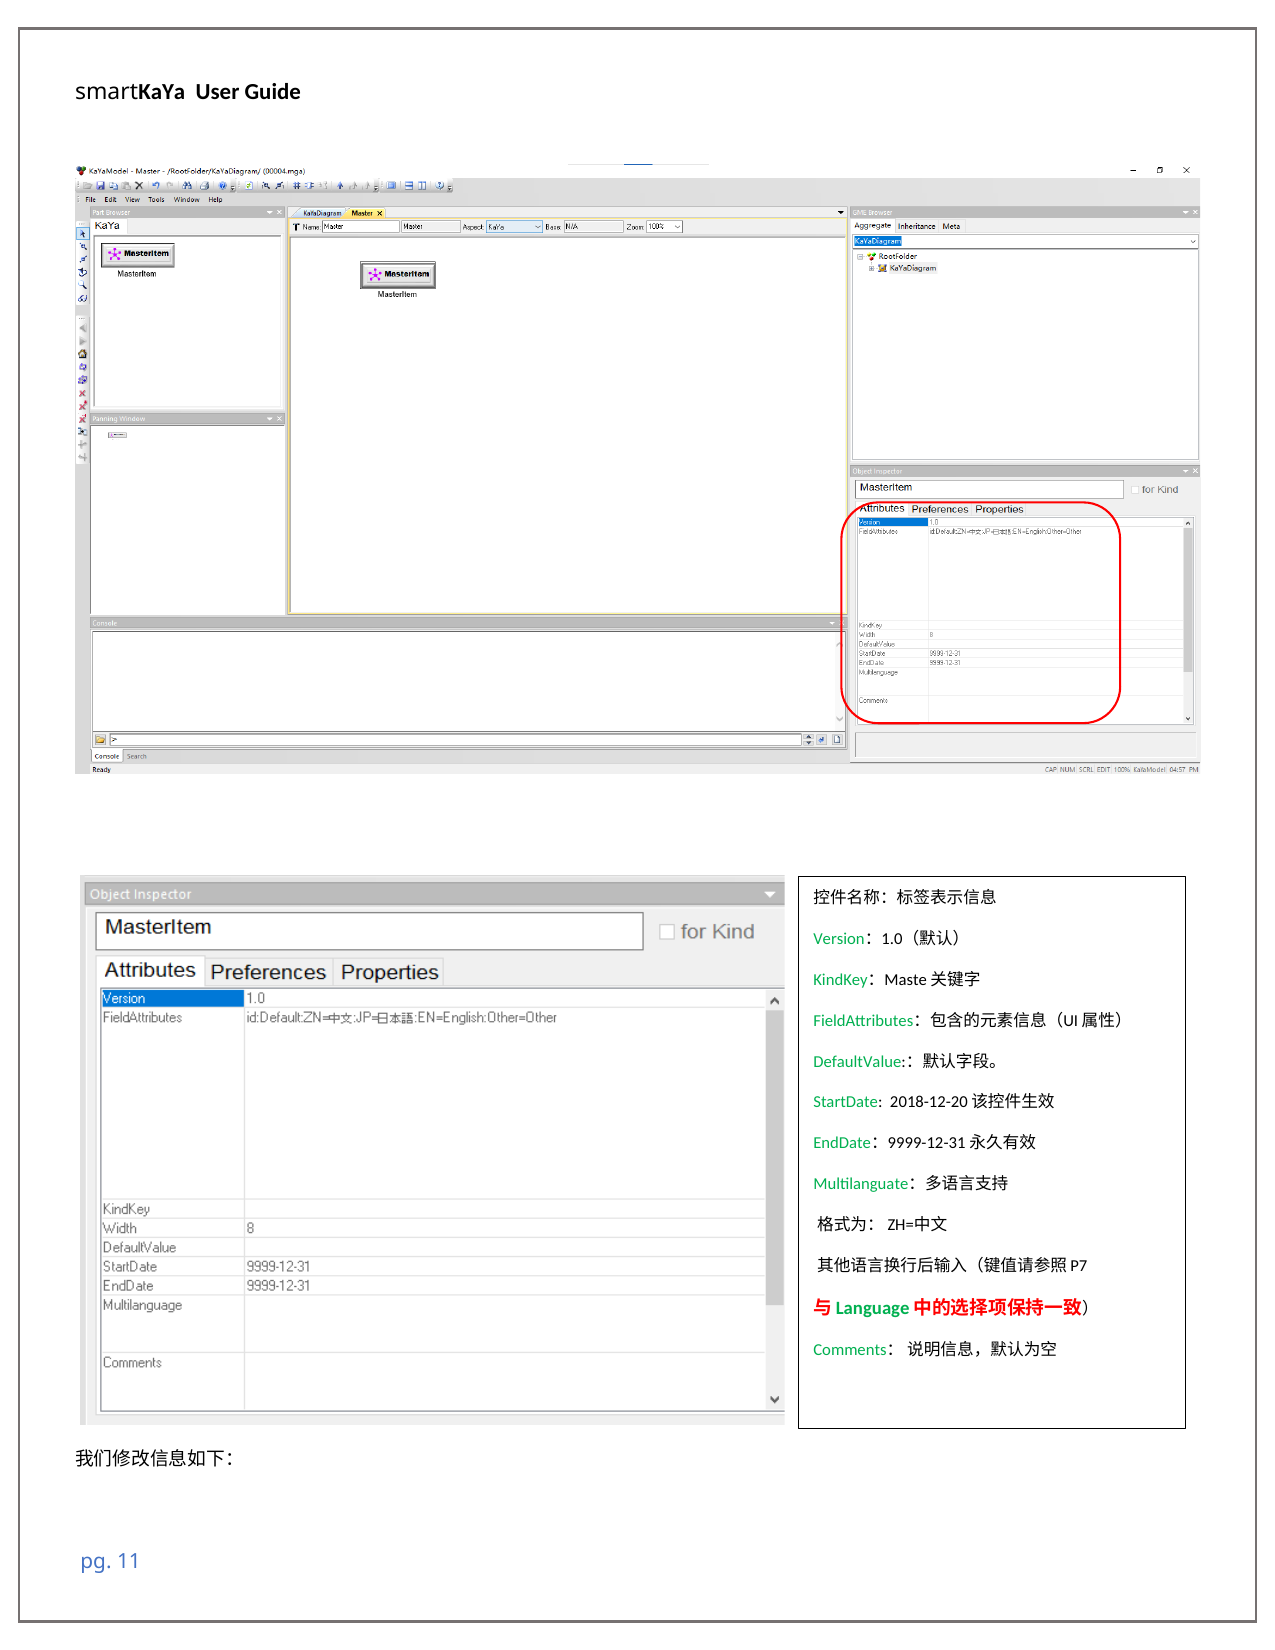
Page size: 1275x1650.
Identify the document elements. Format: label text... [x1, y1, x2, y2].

picture [75, 164, 1200, 774]
picture [80, 875, 785, 1425]
text 我们修改信息如下： [75, 1443, 1200, 1470]
